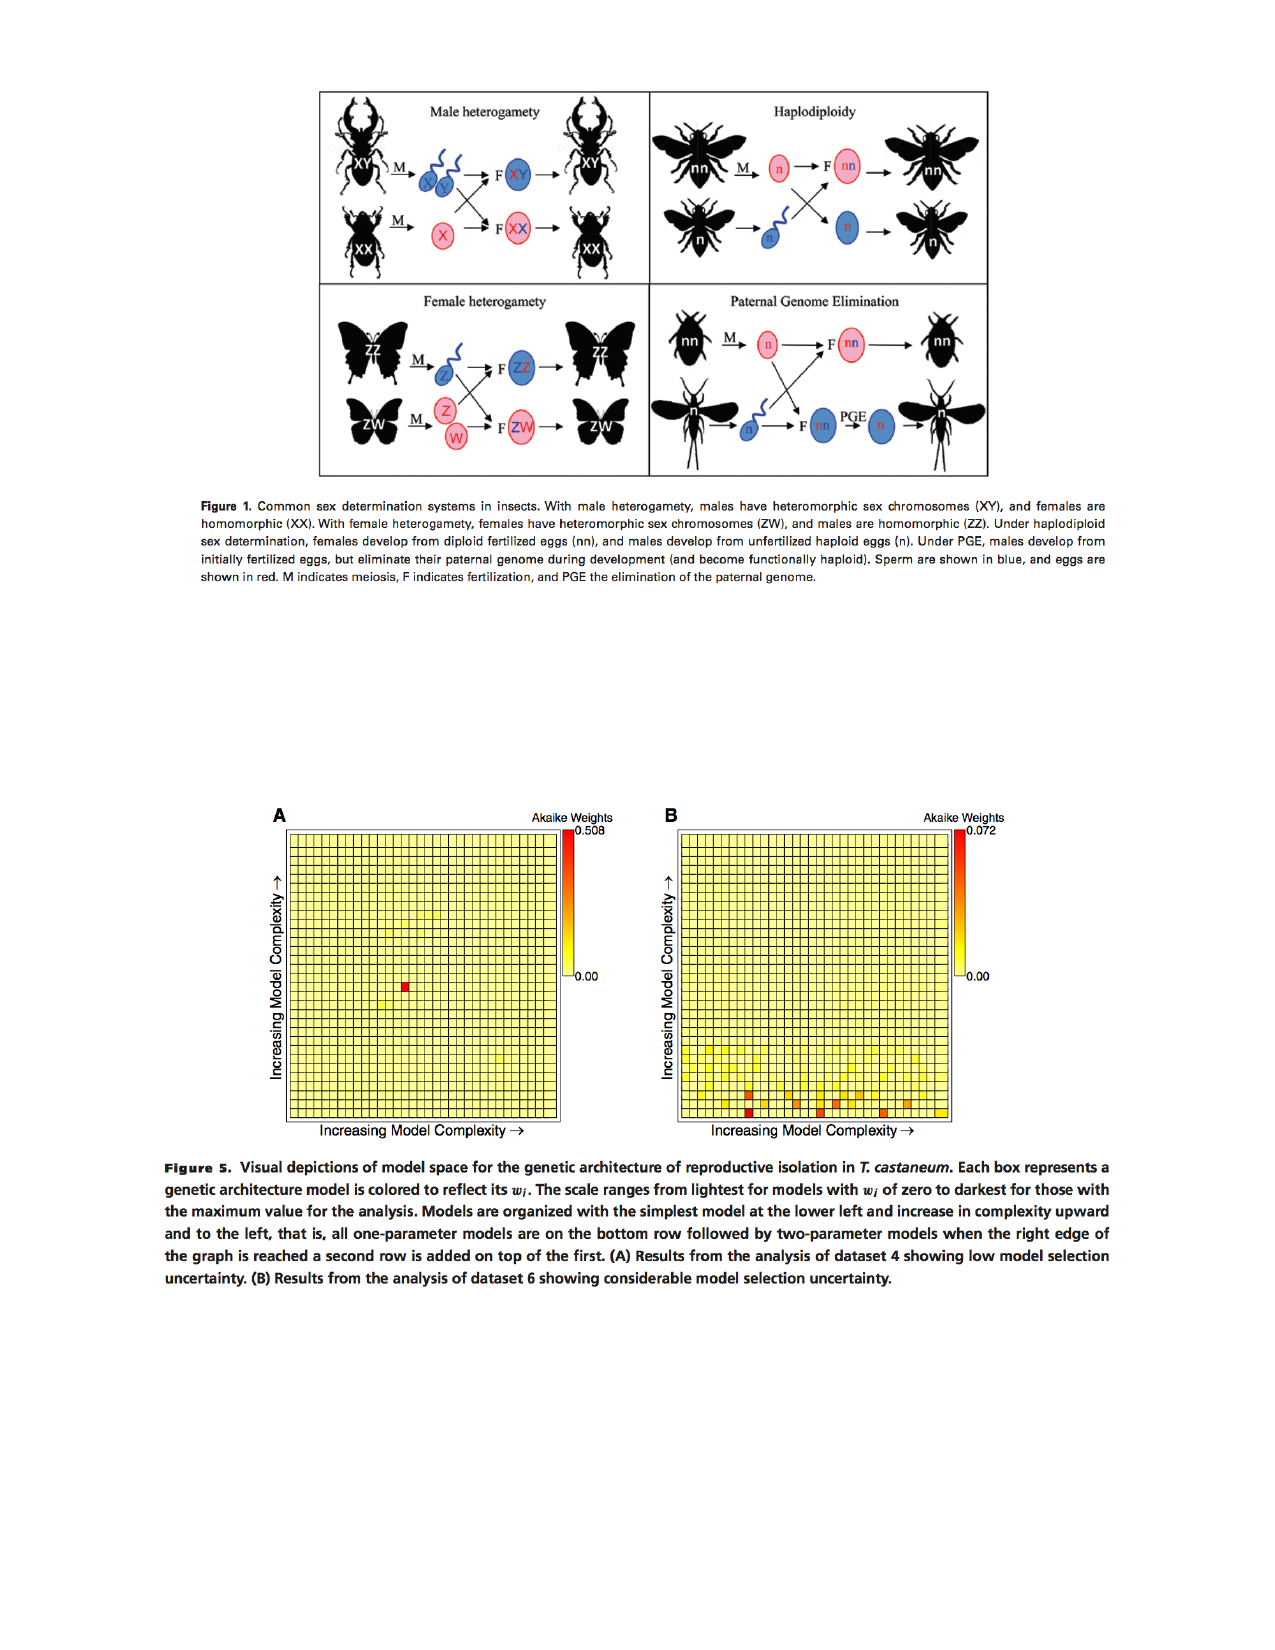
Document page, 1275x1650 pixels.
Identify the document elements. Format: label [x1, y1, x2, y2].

picture [150, 781, 1125, 1295]
picture [150, 75, 1125, 599]
